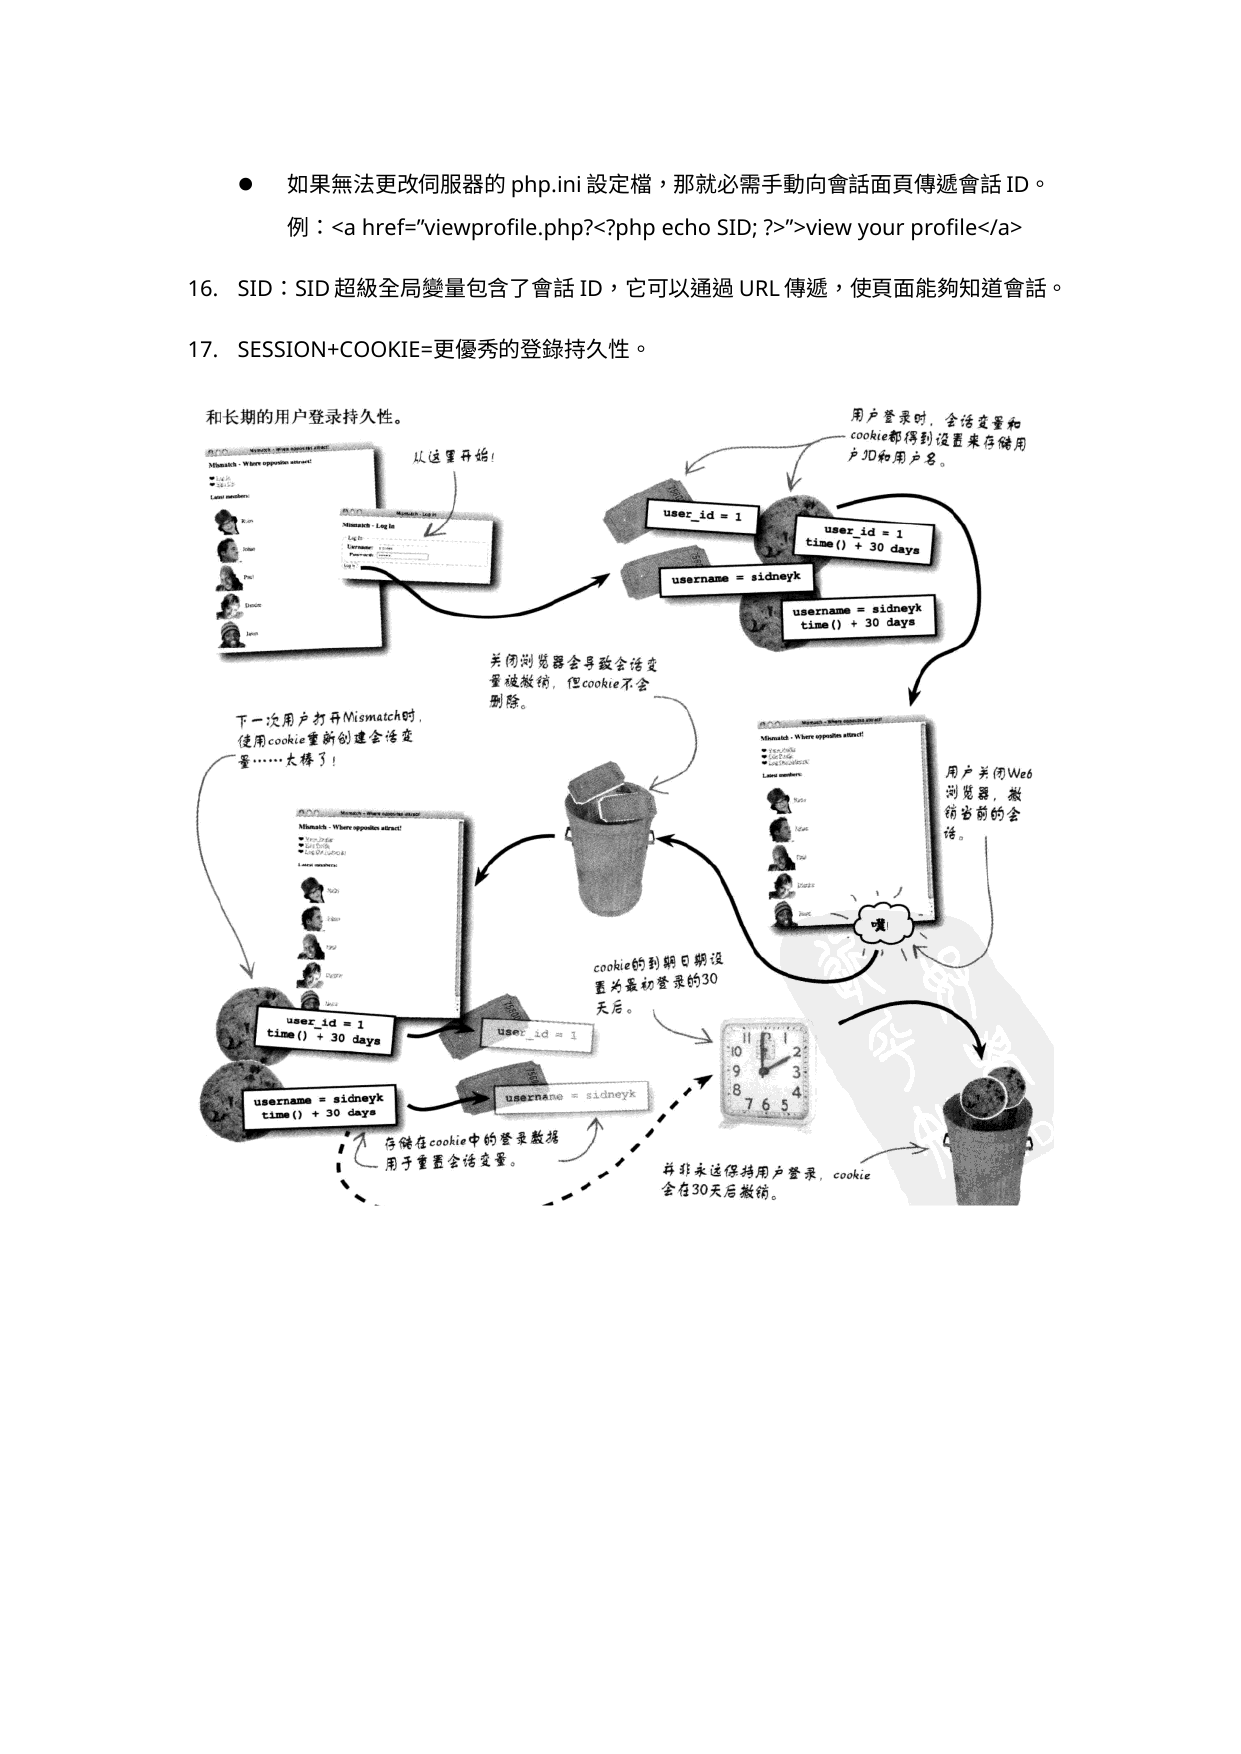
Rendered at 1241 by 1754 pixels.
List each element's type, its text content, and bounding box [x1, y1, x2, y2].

picture [187, 399, 1054, 1206]
list SID：SID超級全局變量包含了會話ID，它可以通過URL傳遞，使頁面能夠知道會話。 [187, 268, 1053, 306]
list SESSION+COOKIE=更優秀的登錄持久性。 [187, 329, 1053, 367]
list 如果無法更改伺服器的php.ini設定檔，那就必需手動向會話面頁傳遞會話ID。例：<a href=”viewprofile.php?<?php echo SID; ?>”>view your profile</a> [237, 164, 1053, 245]
